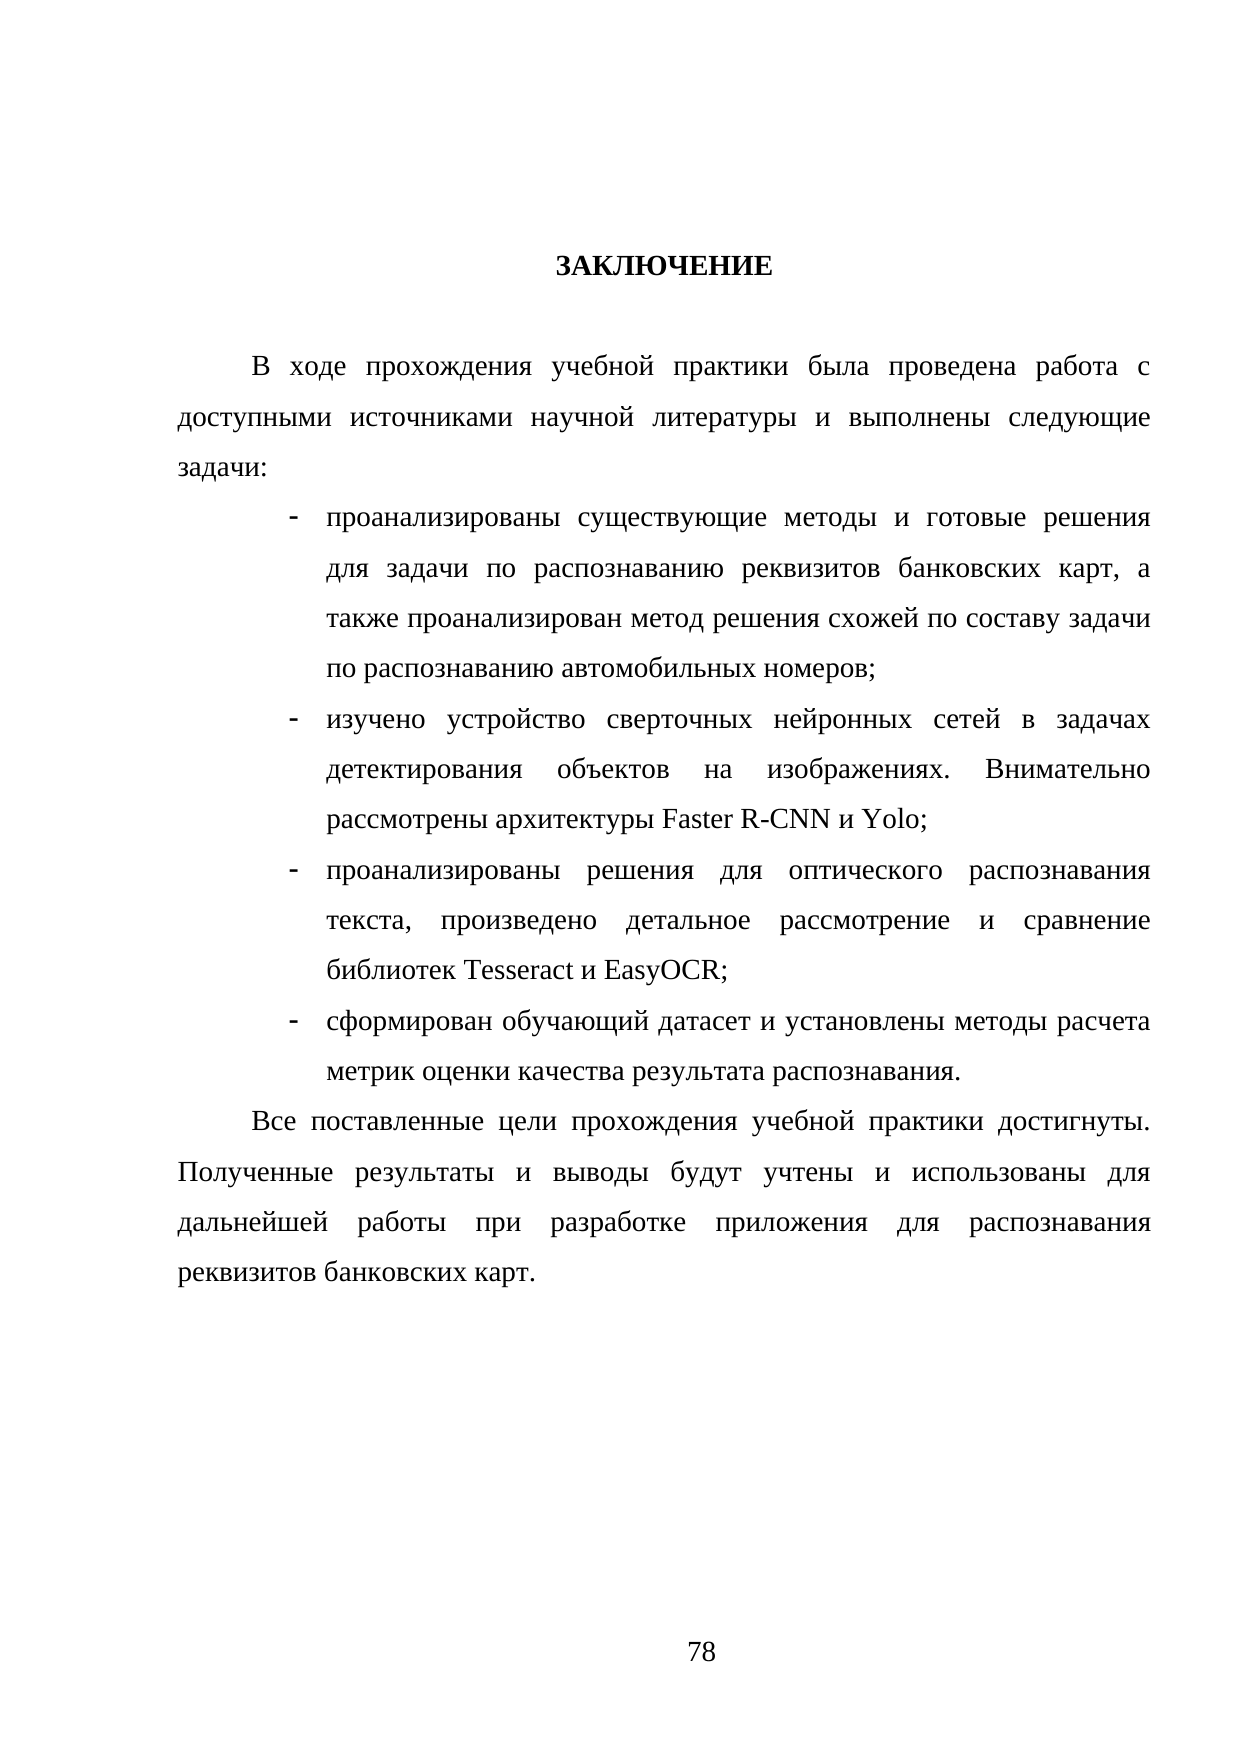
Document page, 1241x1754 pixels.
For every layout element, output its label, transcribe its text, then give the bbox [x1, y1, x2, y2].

list изучено устройство сверточных нейронных сетей в задачах детектирования объектов на изображениях. Внимательно рассмотрены архитектуры Faster R-CNN и Yolo; [288, 701, 1152, 835]
list проанализированы существующие методы и готовые решения для задачи по распознаванию реквизитов банковских карт, а также проанализирован метод решения схожей по составу задачи по распознаванию автомобильных номеров; [288, 499, 1152, 684]
text В ходе прохождения учебной практики была проведена работа с доступными источниками научной литературы и выполнены следующие задачи: [177, 348, 1152, 483]
list проанализированы решения для оптического распознавания текста, произведено детальное рассмотрение и сравнение библиотек Tesseract и EasyOCR; [288, 852, 1152, 986]
list сформирован обучающий датасет и установлены методы расчета метрик оценки качества результата распознавания. [288, 1003, 1152, 1087]
subtitle ЗАКЛЮЧЕНИЕ [177, 248, 1152, 281]
text Все поставленные цели прохождения учебной практики достигнуты. Полученные результаты и выводы будут учтены и использованы для дальнейшей работы при разработке приложения для распознавания реквизитов банковских карт. [177, 1103, 1152, 1288]
